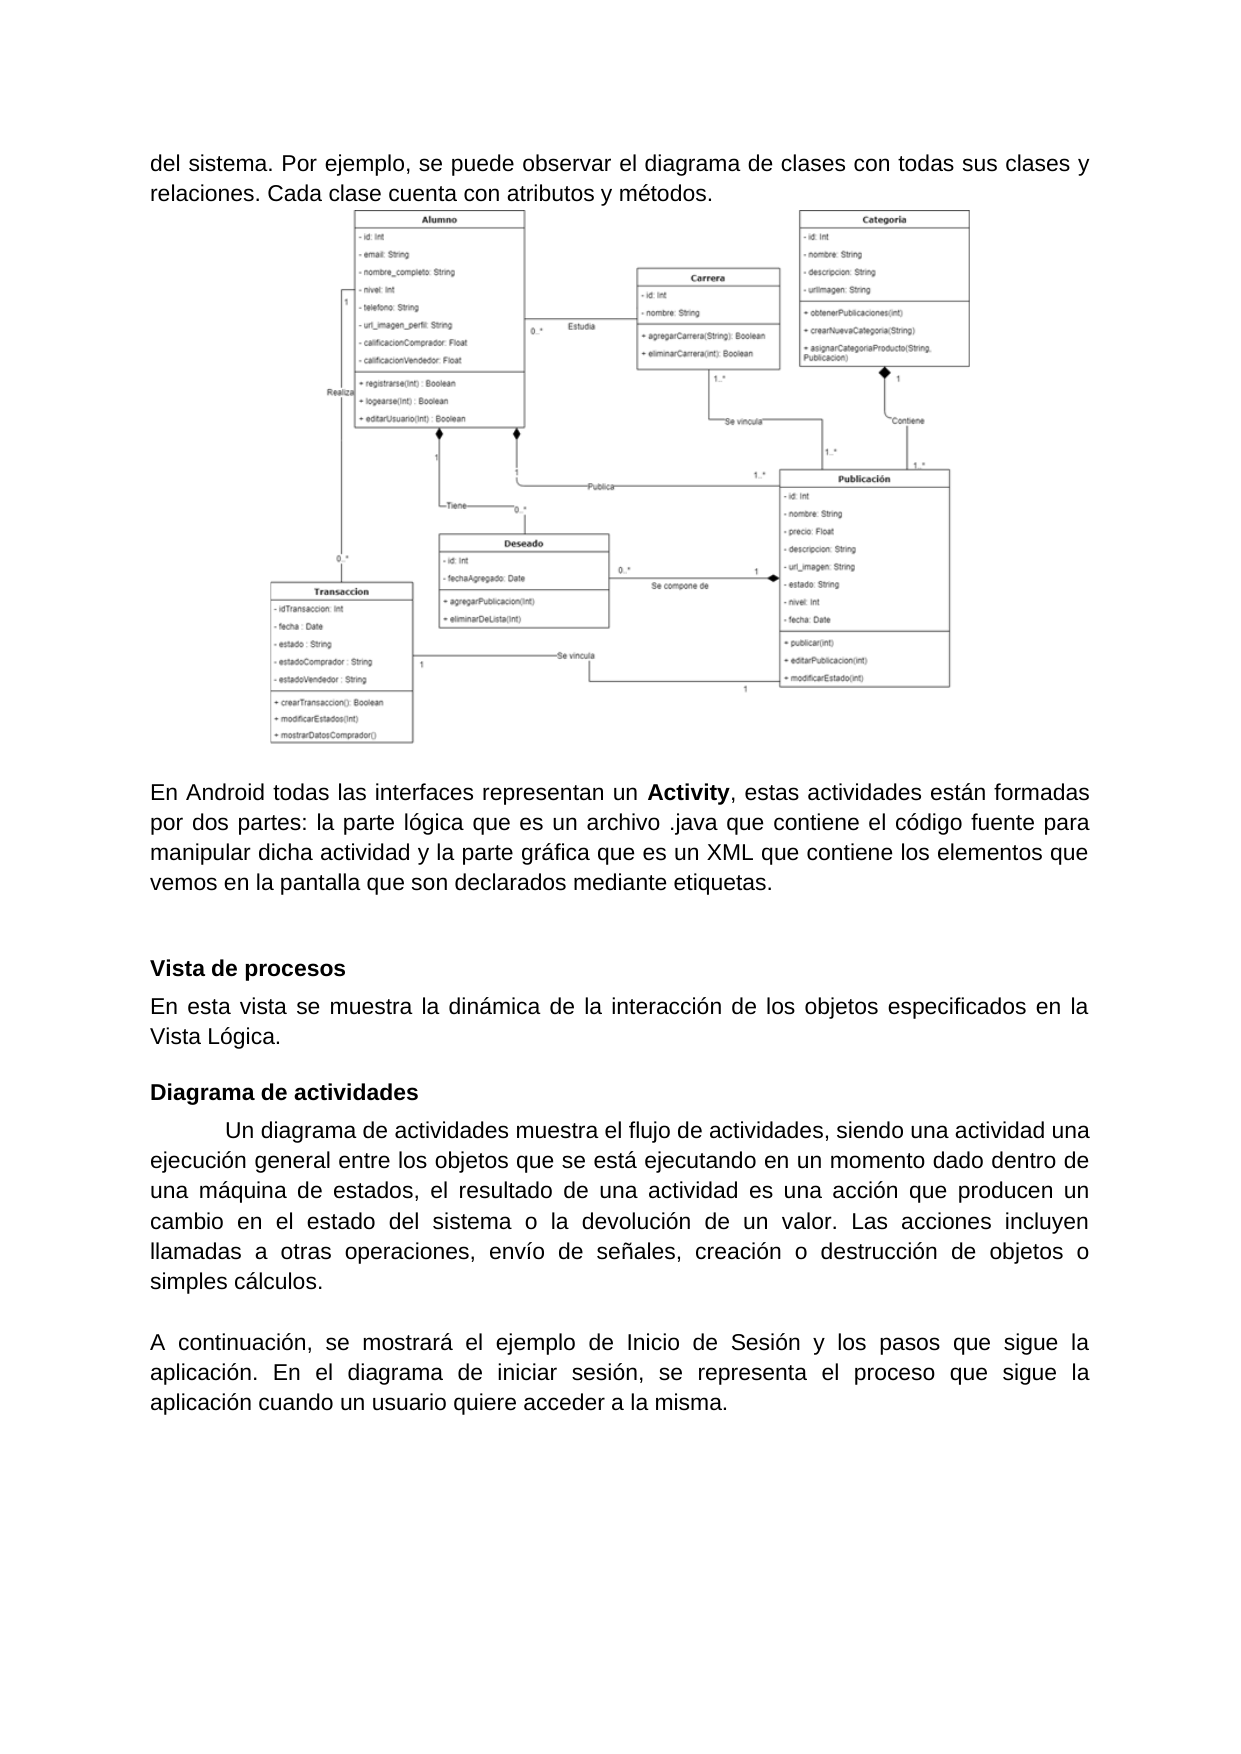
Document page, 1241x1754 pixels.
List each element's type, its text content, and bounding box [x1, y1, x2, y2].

text En esta vista se muestra la dinámica de la interacción de los objetos especificados en la Vista Lógica. [150, 993, 1090, 1049]
text Un diagrama de actividades muestra el flujo de actividades, siendo una actividad una ejecución general entre los objetos que se está ejecutando en un momento dado dentro de una máquina de estados, el resultado de una actividad es una acción que producen un cambio en el estado del sistema o la devolución de un valor. Las acciones incluyen llamadas a otras operaciones, envío de señales, creación o destrucción de objetos o simples cálculos. [150, 1117, 1090, 1294]
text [150, 150, 1090, 207]
text En Android todas las interfaces representan un Activity, estas actividades están formadas por dos partes: la parte lógica que es un archivo .java que contiene el código fuente para manipular dicha actividad y la parte gráfica que es un XML que contiene los elementos que vemos en la pantalla que son declarados mediante etiquetas. [150, 778, 1090, 895]
text A continuación, se mostrará el ejemplo de Inicio de Sesión y los pasos que sigue la aplicación. En el diagrama de iniciar sesión, se representa el proceso que sigue la aplicación cuando un usuario quiere acceder a la misma. [150, 1328, 1090, 1415]
picture [270, 210, 970, 745]
subtitle Diagrama de actividades [150, 1078, 1090, 1105]
subtitle Vista de procesos [150, 954, 1090, 981]
